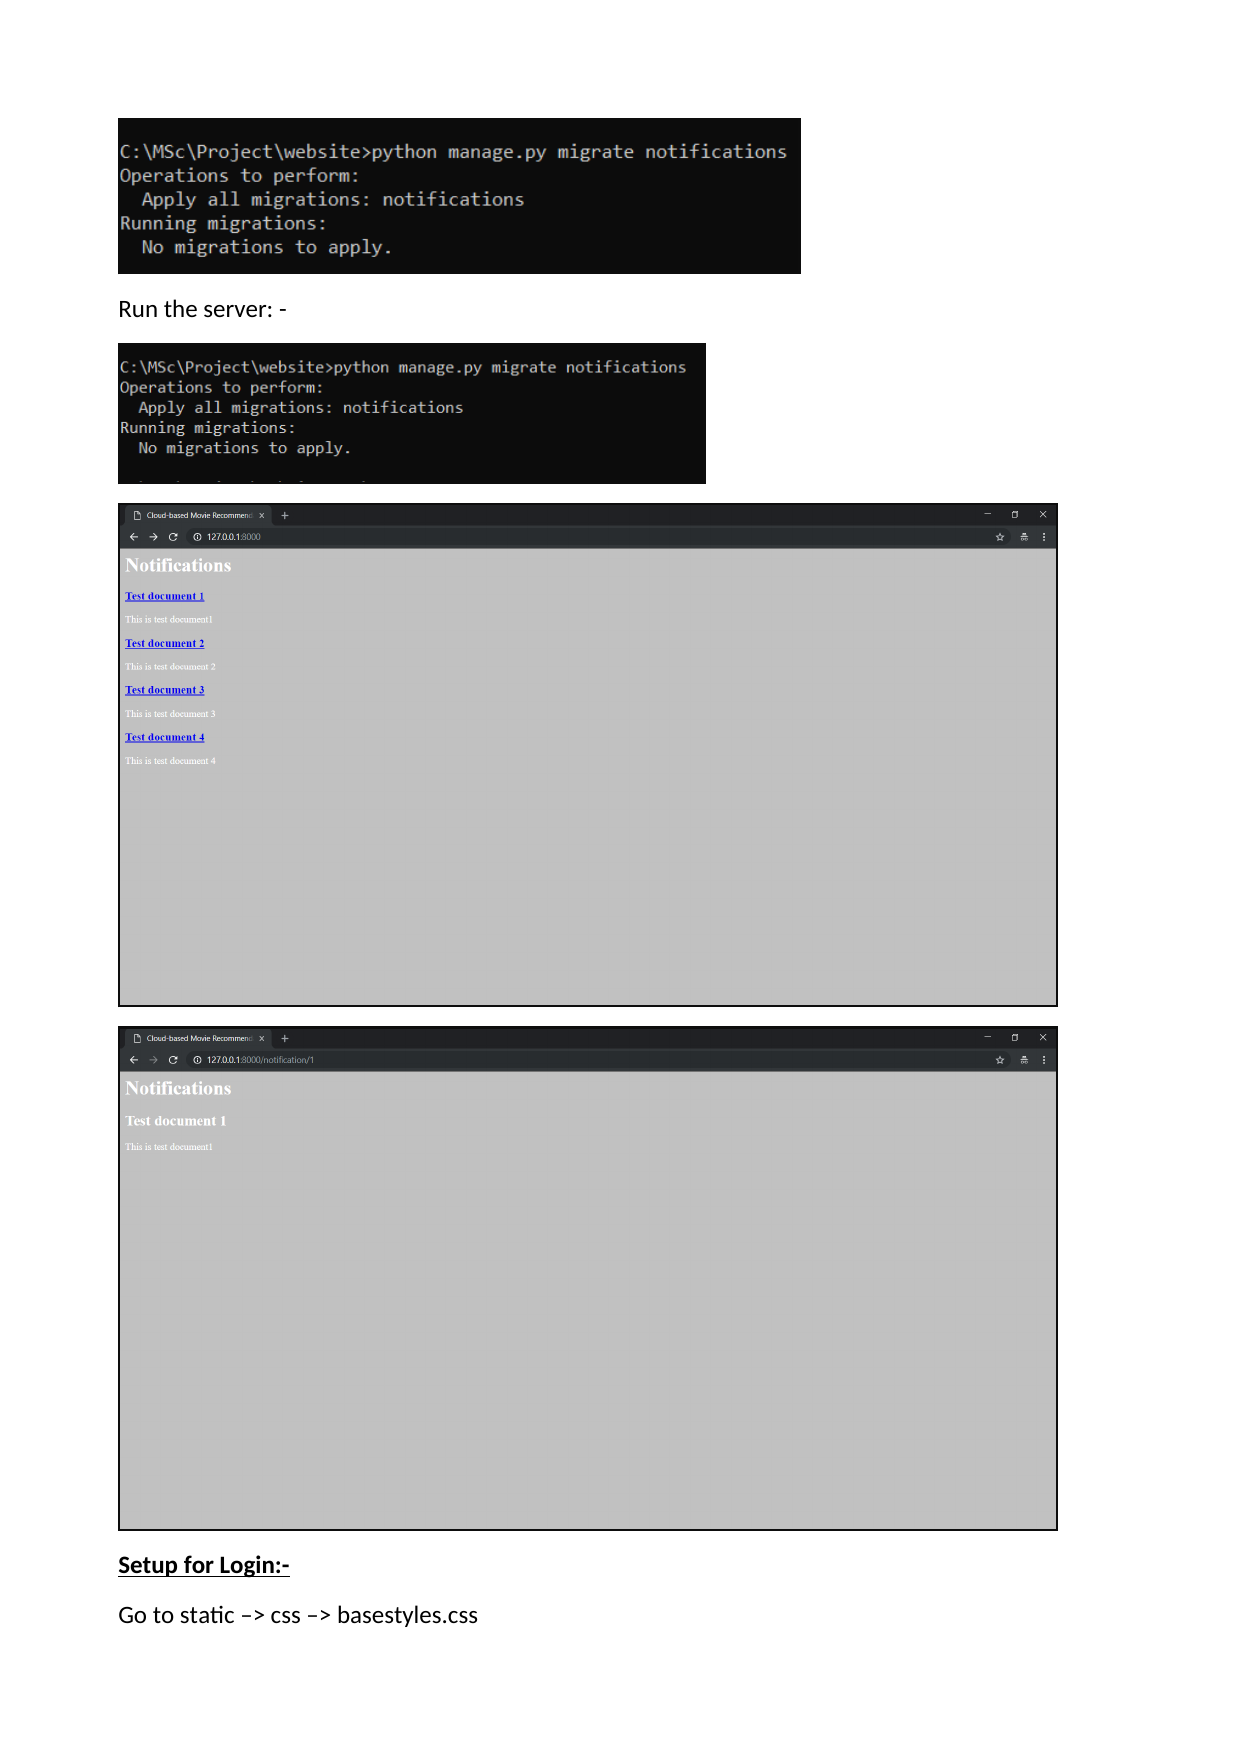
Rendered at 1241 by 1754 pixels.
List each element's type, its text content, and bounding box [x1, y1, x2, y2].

picture [120, 345, 703, 482]
picture [120, 1029, 1056, 1529]
text Run the server: - [118, 293, 1122, 324]
picture [120, 505, 1056, 1005]
text Go to static –> css –> basestyles.css [118, 1599, 1122, 1630]
text Setup for Login:- [118, 1549, 1122, 1580]
picture [120, 120, 798, 272]
